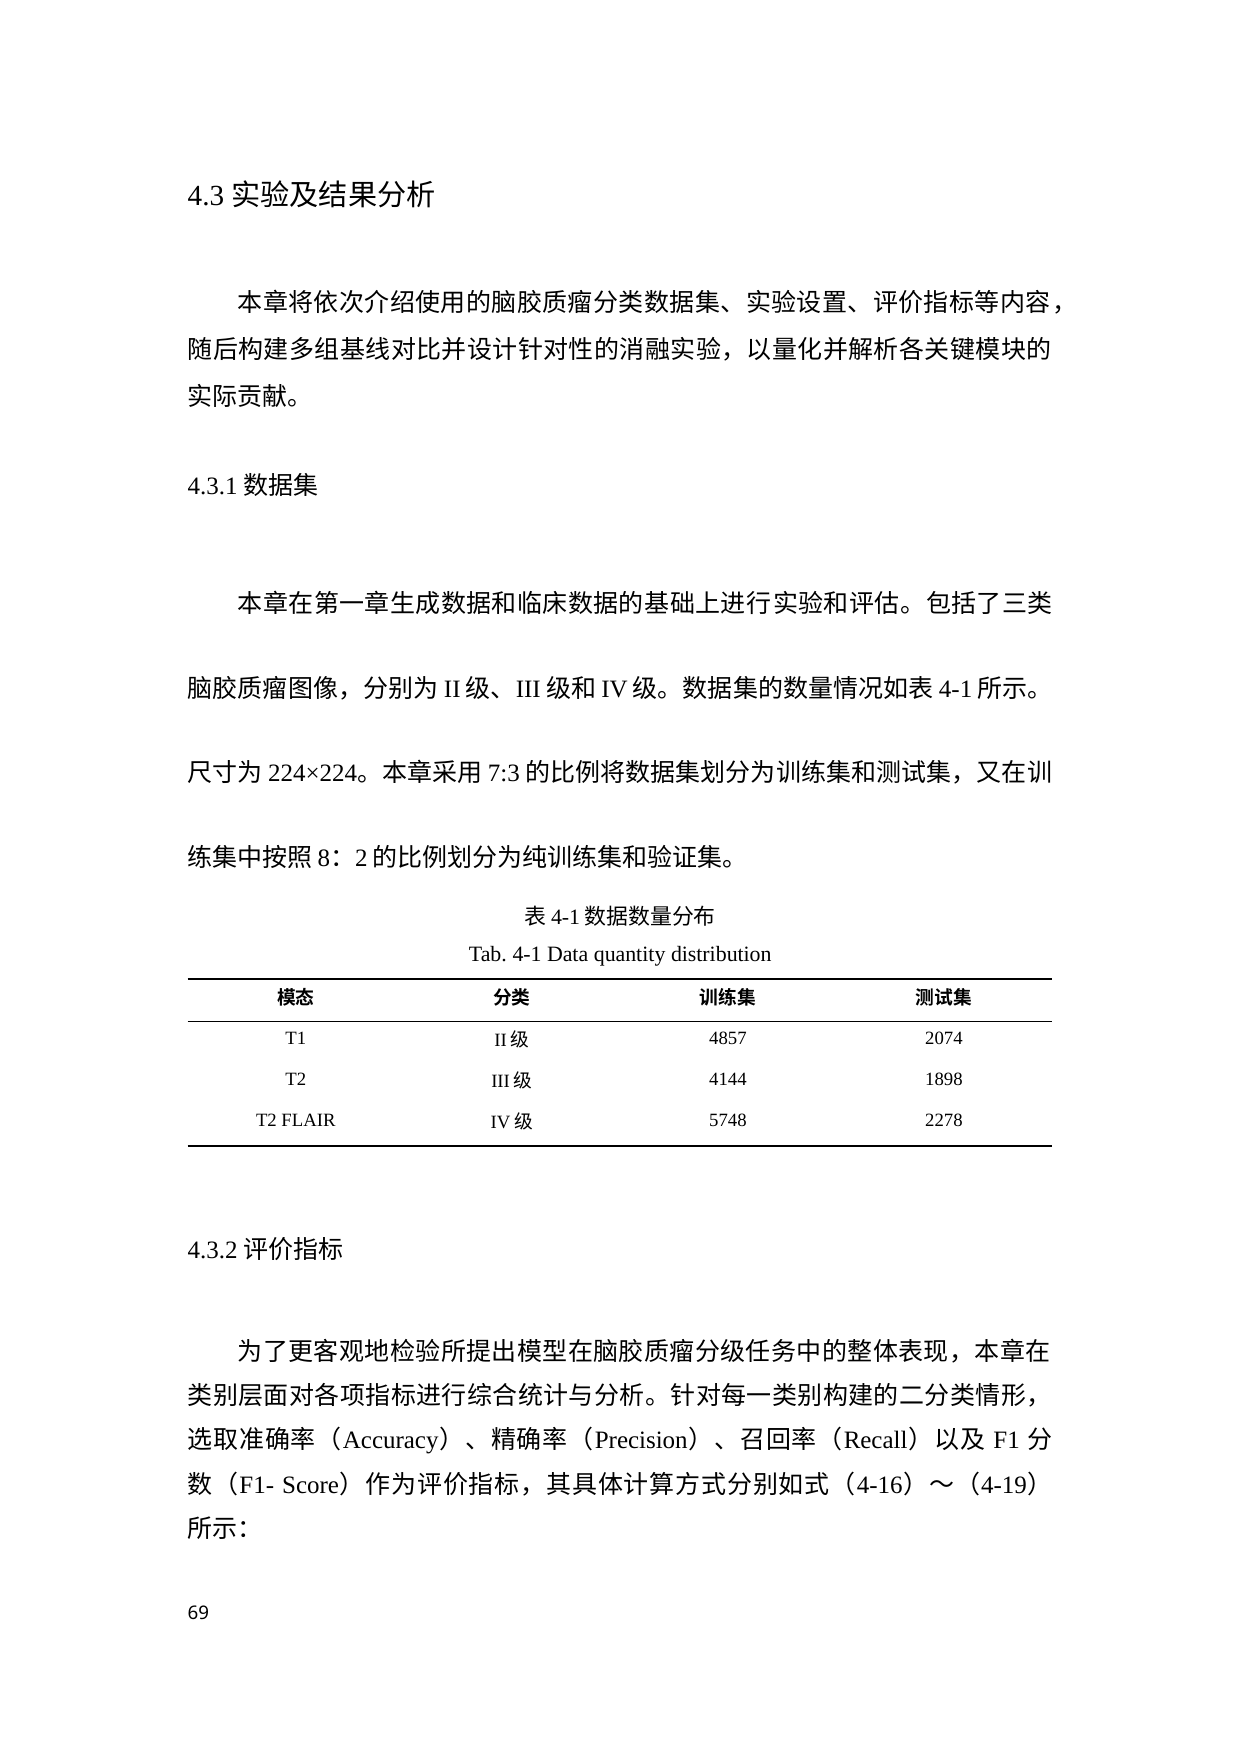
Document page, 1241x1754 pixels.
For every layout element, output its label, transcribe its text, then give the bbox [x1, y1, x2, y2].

table_header 分类 [404, 980, 619, 1021]
table_cell 5748 [620, 1104, 836, 1145]
table_cell 2278 [836, 1104, 1052, 1145]
table_cell T1 [188, 1022, 403, 1063]
table_header 训练集 [620, 980, 836, 1021]
table_cell 4857 [620, 1022, 836, 1063]
text Tab. 4-1 Data quantity distribution [187, 938, 1053, 970]
text 本章在第一章生成数据和临床数据的基础上进行实验和评估。包括了三类脑胶质瘤图像，分别为II级、III级和IV级。数据集的数量情况如表4-1所示。尺寸为224×224。本章采用7:3的比例将数据集划分为训练集和测试集，又在训练集中按照8：2的比例划分为纯训练集和验证集。 [187, 569, 1053, 888]
table_cell III级 [404, 1063, 619, 1104]
table_cell 1898 [836, 1063, 1052, 1104]
table_cell T2 FLAIR [188, 1104, 403, 1145]
subtitle 4.3 实验及结果分析 [187, 160, 1053, 225]
table_header 模态 [188, 980, 403, 1021]
table_cell IV级 [404, 1104, 619, 1145]
text 为了更客观地检验所提出模型在脑胶质瘤分级任务中的整体表现，本章在类别层面对各项指标进行综合统计与分析。针对每一类别构建的二分类情形，选取准确率（Accuracy）、精确率（Precision）、召回率（Recall）以及 F1 分数（F1- Score）作为评价指标，其具体计算方式分别如式（4-16）～（4-19）所示： [187, 1334, 1053, 1545]
table_header 测试集 [836, 980, 1052, 1021]
table_cell T2 [188, 1063, 403, 1104]
subtitle 4.3.1 数据集 [187, 451, 1053, 516]
table_cell II级 [404, 1022, 619, 1063]
text 本章将依次介绍使用的脑胶质瘤分类数据集、实验设置、评价指标等内容，随后构建多组基线对比并设计针对性的消融实验，以量化并解析各关键模块的实际贡献。 [187, 283, 1053, 413]
table_cell 4144 [620, 1063, 836, 1104]
text 表4-1数据数量分布 [187, 899, 1053, 931]
table_cell 2074 [836, 1022, 1052, 1063]
subtitle 4.3.2 评价指标 [187, 1215, 1053, 1280]
